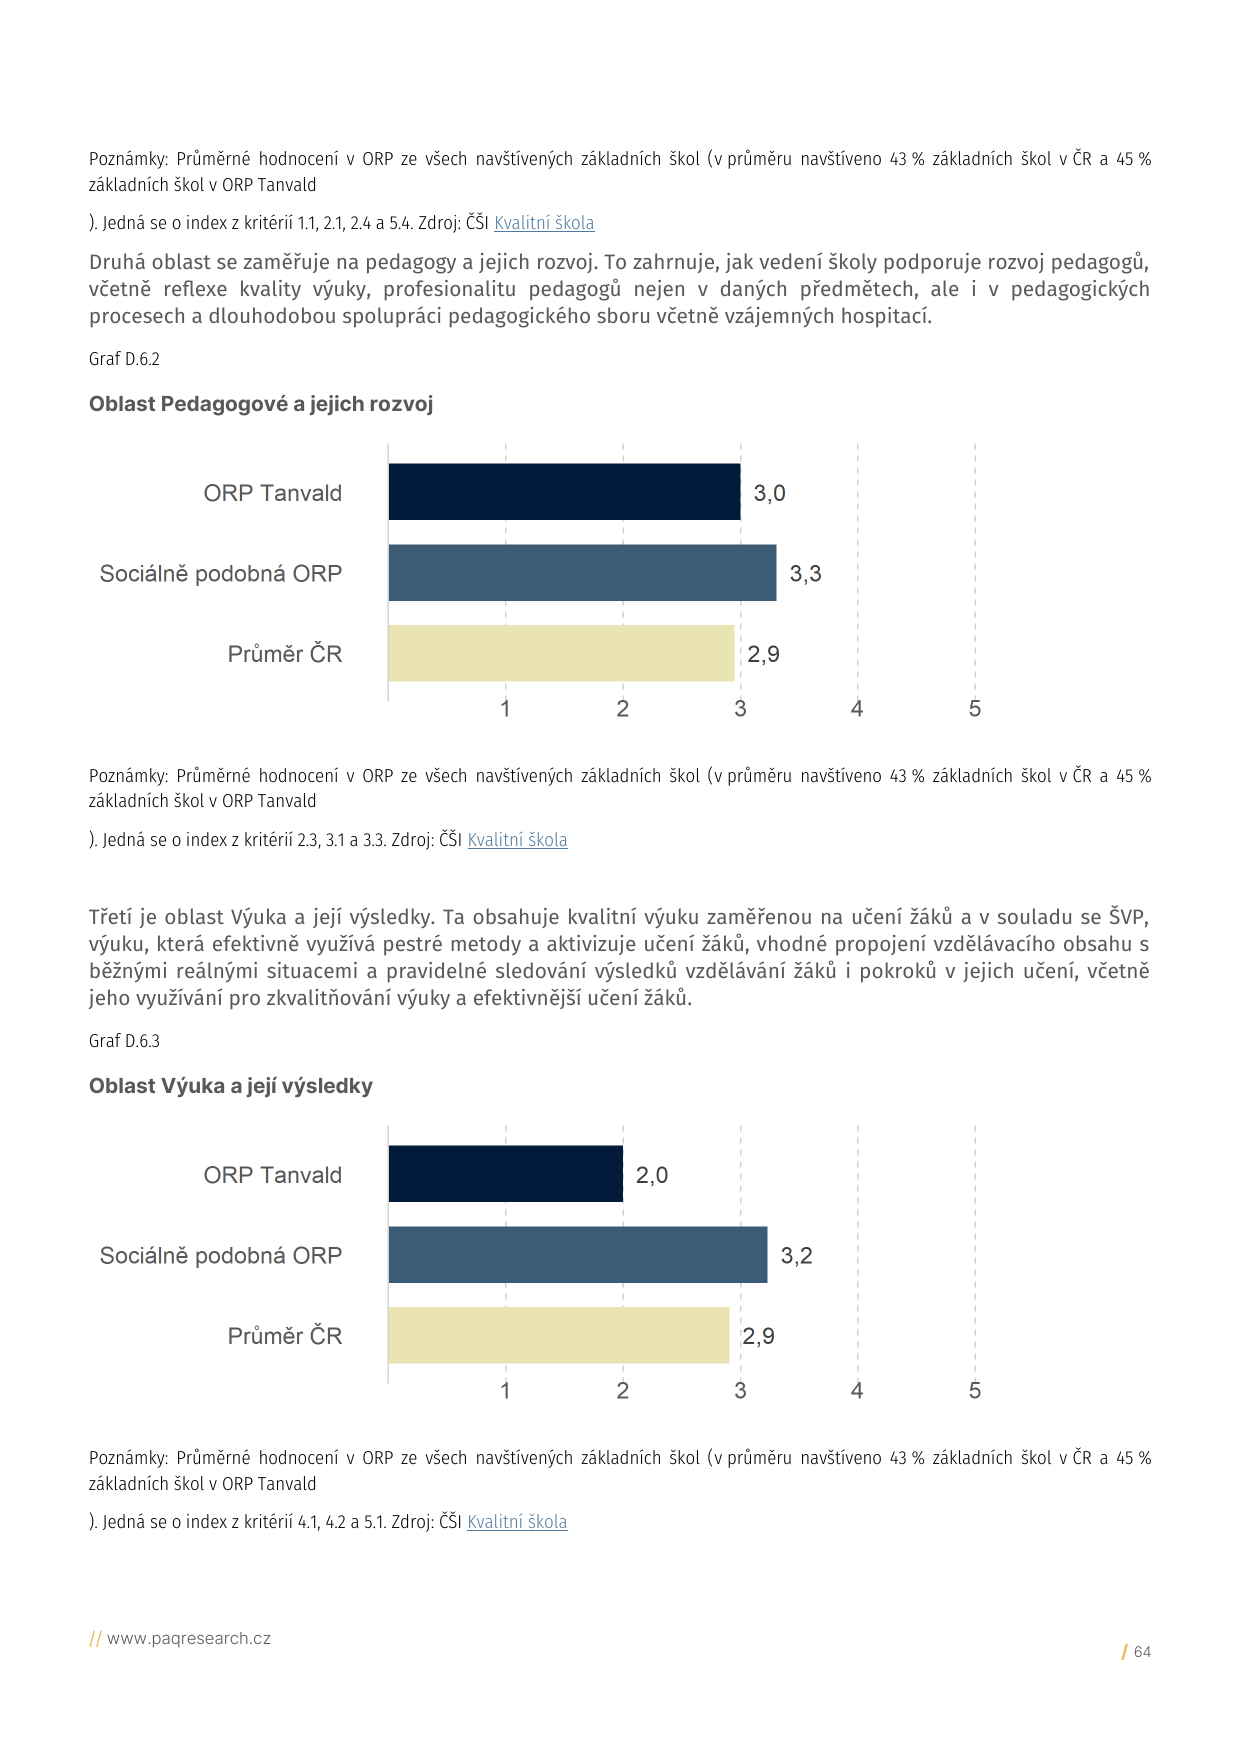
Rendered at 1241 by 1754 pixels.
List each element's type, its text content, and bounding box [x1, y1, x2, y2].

text Oblast Výuka a její výsledky [89, 1068, 1152, 1098]
text Třetí je oblast Výuka a její výsledky. Ta obsahuje kvalitní výuku zaměřenou na učení žáků a v souladu se ŠVP, výuku, která efektivně využívá pestré metody a aktivizuje učení žáků, vhodné propojení vzdělávacího obsahu s běžnými reálnými situacemi a pravidelné sledování výsledků vzdělávání žáků i pokroků v jejich učení, včetně jeho využívání pro zkvalitňování výuky a efektivnější učení žáků. [89, 905, 1152, 1011]
text Graf D.6.3 [89, 1030, 1152, 1052]
text ). Jedná se o index z kritérií 2.3, 3.1 a 3.3. Zdroj: ČŠI Kvalitní škola [89, 829, 1152, 851]
text Poznámky: Průměrné hodnocení v ORP ze všech navštívených základních škol (v průměru navštíveno 43 % základních škol v ČR a 45 % základních škol v ORP Tanvald [89, 148, 1152, 196]
text ). Jedná se o index z kritérií 1.1, 2.1, 2.4 a 5.4. Zdroj: ČŠI Kvalitní škola [89, 212, 1152, 234]
text Poznámky: Průměrné hodnocení v ORP ze všech navštívených základních škol (v průměru navštíveno 43 % základních škol v ČR a 45 % základních škol v ORP Tanvald [89, 764, 1152, 813]
picture [88, 416, 1139, 748]
text ). Jedná se o index z kritérií 4.1, 4.2 a 5.1. Zdroj: ČŠI Kvalitní škola [89, 1511, 1152, 1533]
text Druhá oblast se zaměřuje na pedagogy a jejich rozvoj. To zahrnuje, jak vedení školy podporuje rozvoj pedagogů, včetně reflexe kvality výuky, profesionalitu pedagogů nejen v daných předmětech, ale i v pedagogických procesech a dlouhodobou spolupráci pedagogického sboru včetně vzájemných hospitací. [89, 250, 1152, 329]
text Graf D.6.2 [89, 348, 1152, 370]
text Oblast Pedagogové a jejich rozvoj [89, 386, 1152, 416]
text Poznámky: Průměrné hodnocení v ORP ze všech navštívených základních škol (v průměru navštíveno 43 % základních škol v ČR a 45 % základních škol v ORP Tanvald [89, 1447, 1152, 1495]
picture [88, 1098, 1139, 1430]
